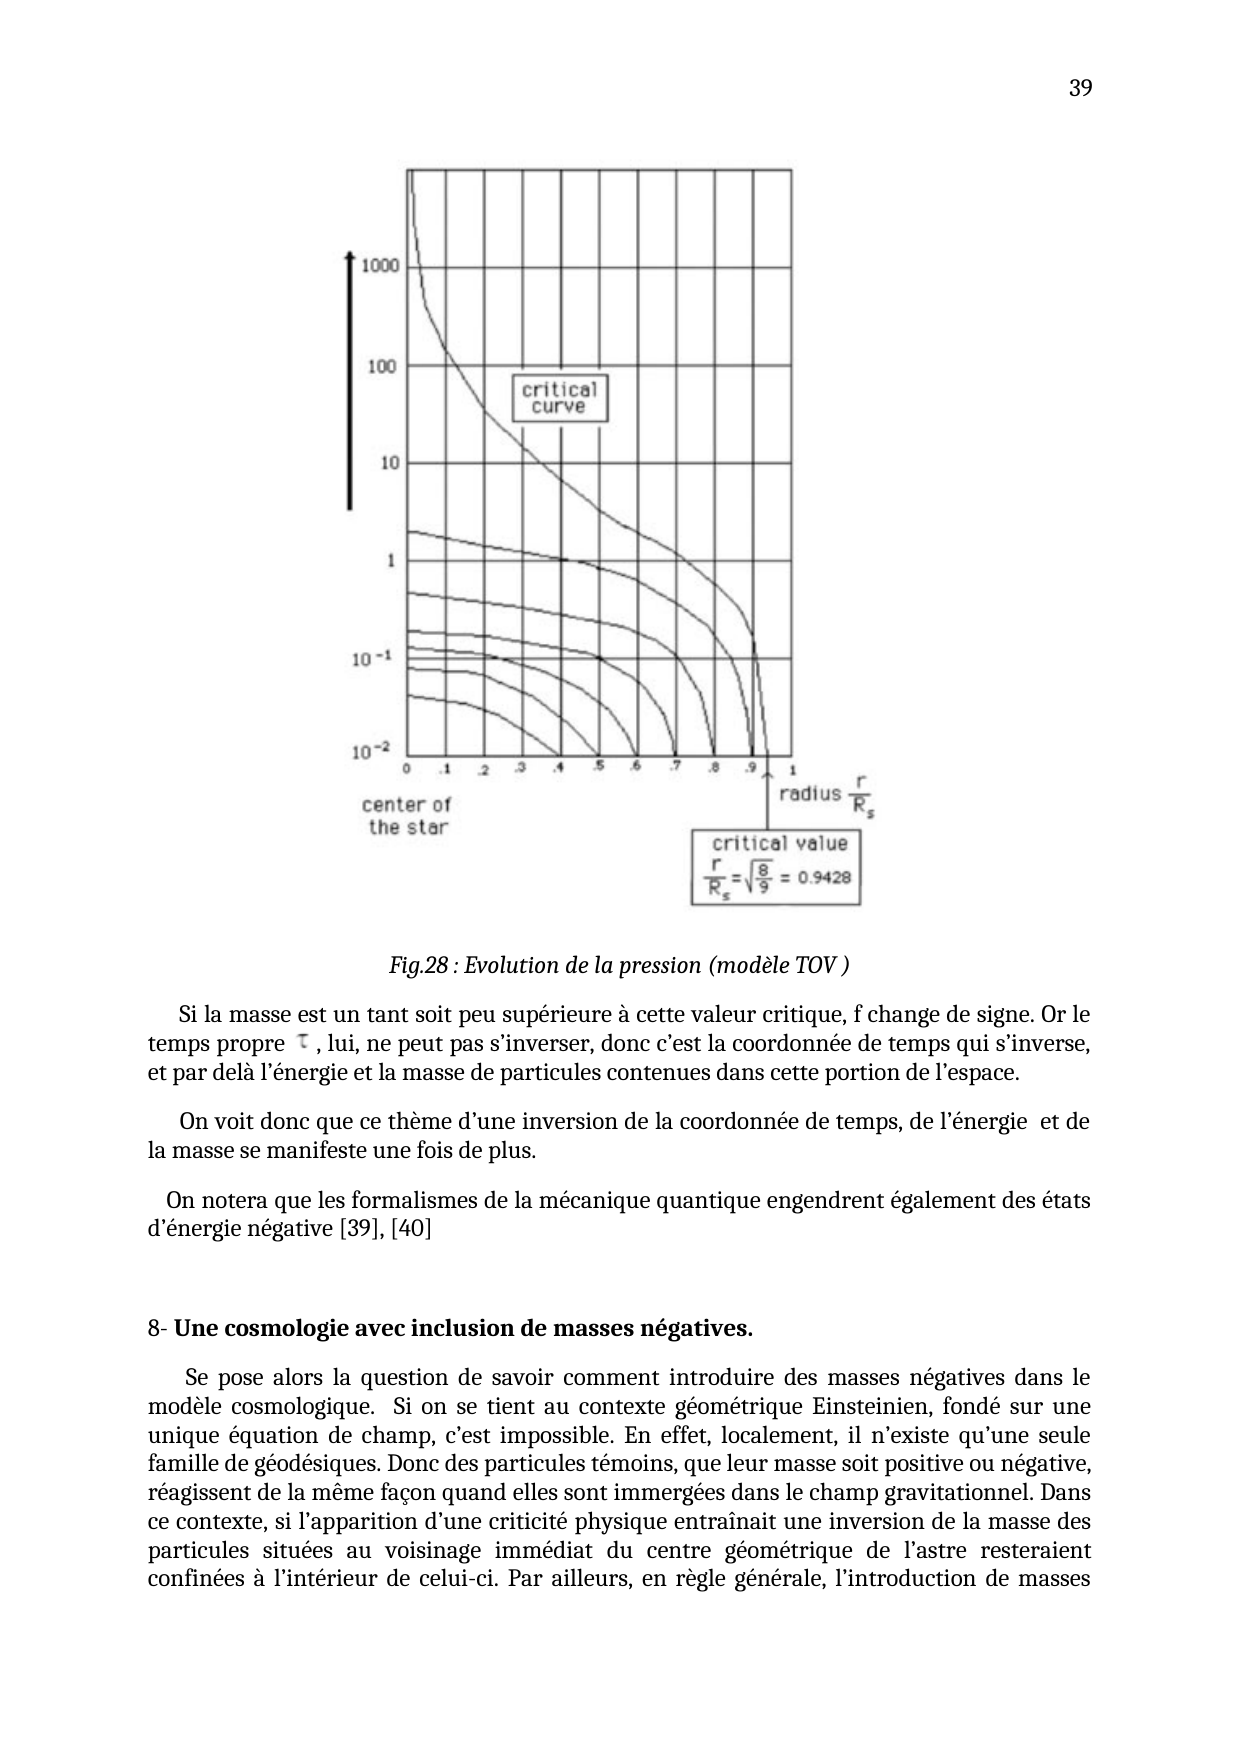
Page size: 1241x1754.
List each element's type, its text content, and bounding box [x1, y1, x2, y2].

picture [306, 147, 935, 930]
text On notera que les formalismes de la mécanique quantique engendrent également des états d’énergie négative [39], [40] [148, 1186, 1093, 1243]
text Si la masse est un tant soit peu supérieure à cette valeur critique, f change de signe. Or le temps propre , lui, ne peut pas s’inverser, donc c’est la coordonnée de temps qui s’inverse, et par delà l’énergie et la masse de particules contenues dans cette portion de l’espace. [148, 1000, 1093, 1086]
text Fig.28 : Evolution de la pression (modèle TOV ) [148, 951, 1093, 979]
text On voit donc que ce thème d’une inversion de la coordonnée de temps, de l’énergie et de la masse se manifeste une fois de plus. [148, 1107, 1093, 1165]
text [148, 1363, 1093, 1593]
text 8- Une cosmologie avec inclusion de masses négatives. [148, 1313, 1093, 1342]
